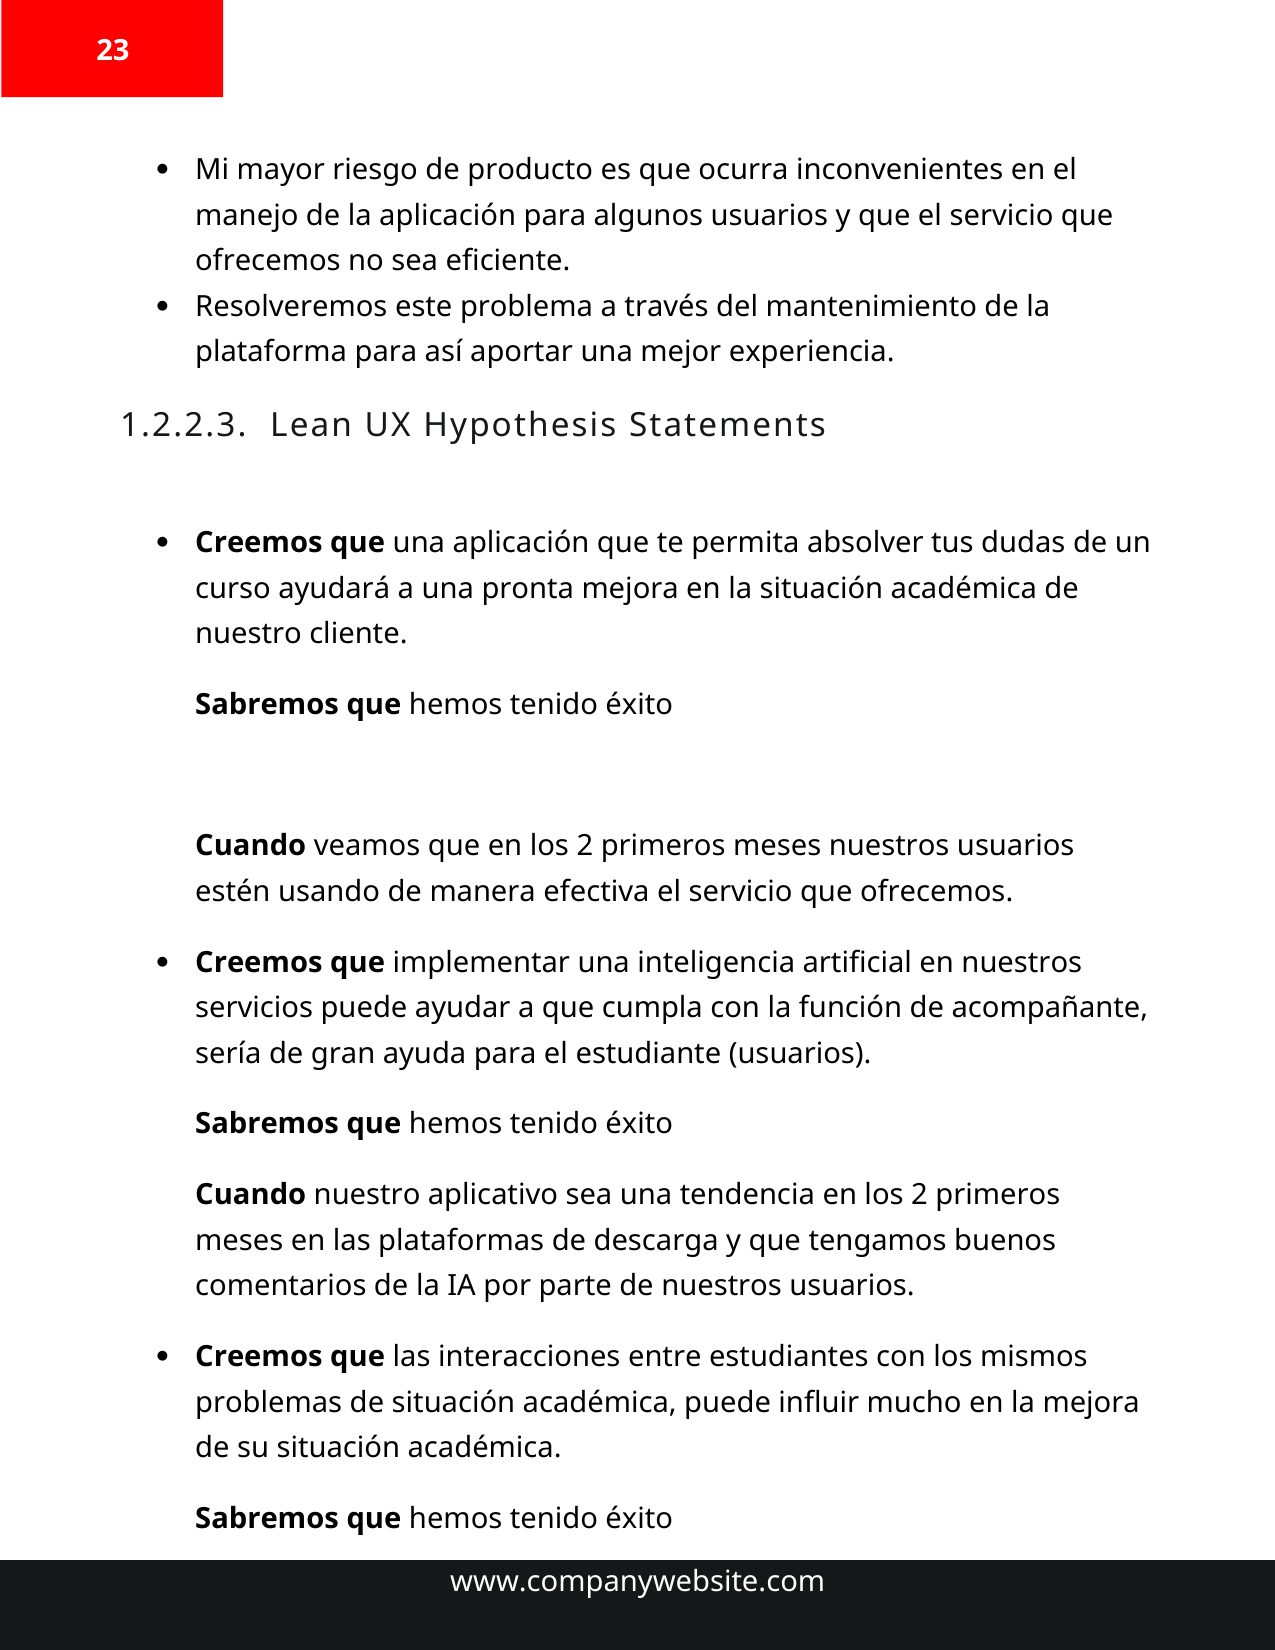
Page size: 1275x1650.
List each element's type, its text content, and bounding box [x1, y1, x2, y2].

list Creemos que una aplicación que te permita absolver tus dudas de un curso ayudará a una pronta mejora en la situación académica de nuestro cliente. [157, 521, 1155, 652]
list Mi mayor riesgo de producto es que ocurra inconvenientes en el manejo de la aplicación para algunos usuarios y que el servicio que ofrecemos no sea eficiente. [157, 148, 1155, 279]
text Cuando veamos que en los 2 primeros meses nuestros usuarios estén usando de manera efectiva el servicio que ofrecemos. [195, 824, 1155, 910]
list Creemos que las interacciones entre estudiantes con los mismos problemas de situación académica, puede influir mucho en la mejora de su situación académica. [157, 1335, 1155, 1466]
text Sabremos que hemos tenido éxito [195, 1103, 1155, 1142]
list Resolveremos este problema a través del mantenimiento de la plataforma para así aportar una mejor experiencia. [157, 285, 1155, 370]
text Sabremos que hemos tenido éxito [120, 683, 1155, 723]
text Sabremos que hemos tenido éxito [195, 1497, 1155, 1537]
text Cuando nuestro aplicativo sea una tendencia en los 2 primeros meses en las plataformas de descarga y que tengamos buenos comentarios de la IA por parte de nuestros usuarios. [195, 1173, 1155, 1304]
list Creemos que implementar una inteligencia artificial en nuestros servicios puede ayudar a que cumpla con la función de acompañante, sería de gran ayuda para el estudiante (usuarios). [157, 941, 1155, 1072]
subtitle Lean UX Hypothesis Statements [120, 401, 1155, 447]
